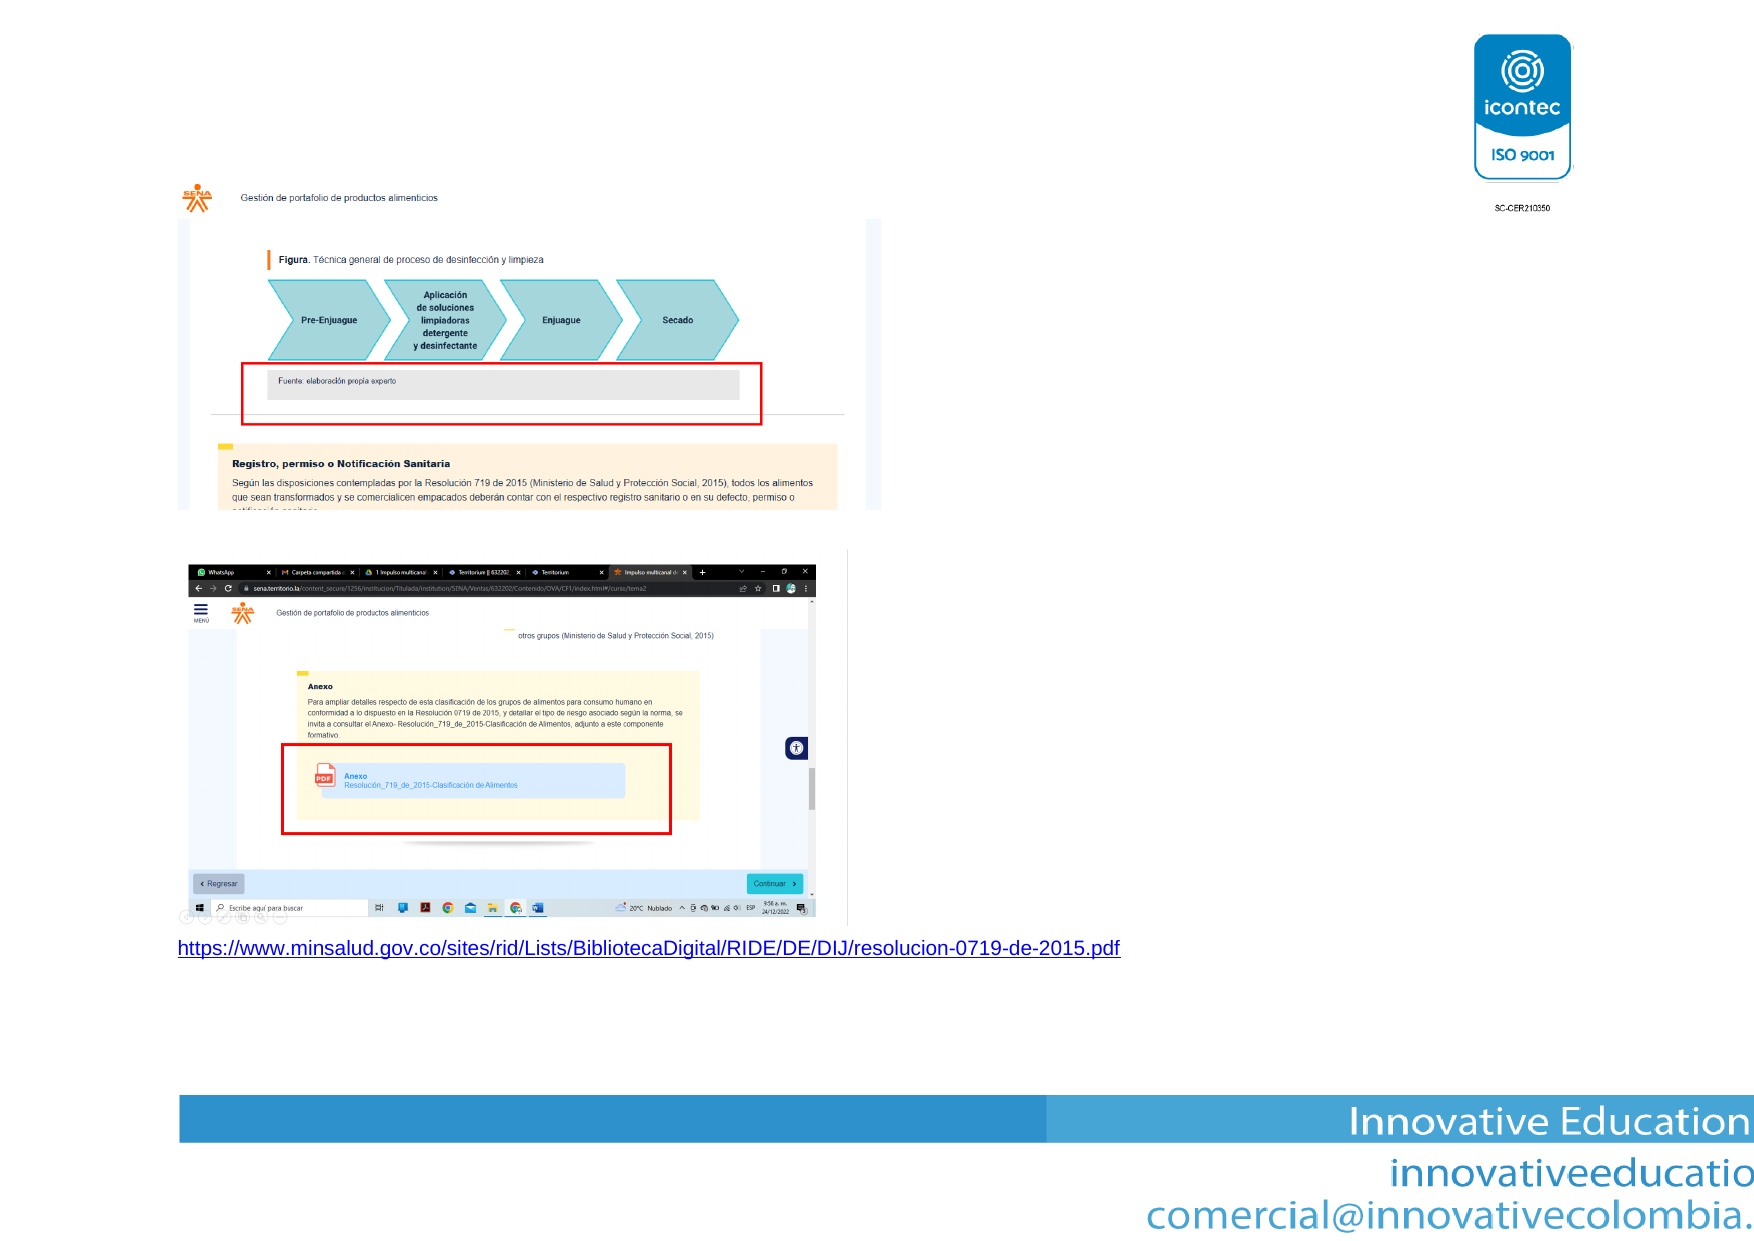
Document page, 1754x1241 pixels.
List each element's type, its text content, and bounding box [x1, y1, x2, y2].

picture [177, 549, 848, 926]
picture [177, 181, 882, 510]
text https://www.minsalud.gov.co/sites/rid/Lists/BibliotecaDigital/RIDE/DE/DIJ/resolucion-0719-de-2015.pdf [177, 936, 1577, 960]
picture [179, 1093, 1754, 1239]
picture [1471, 31, 1574, 214]
